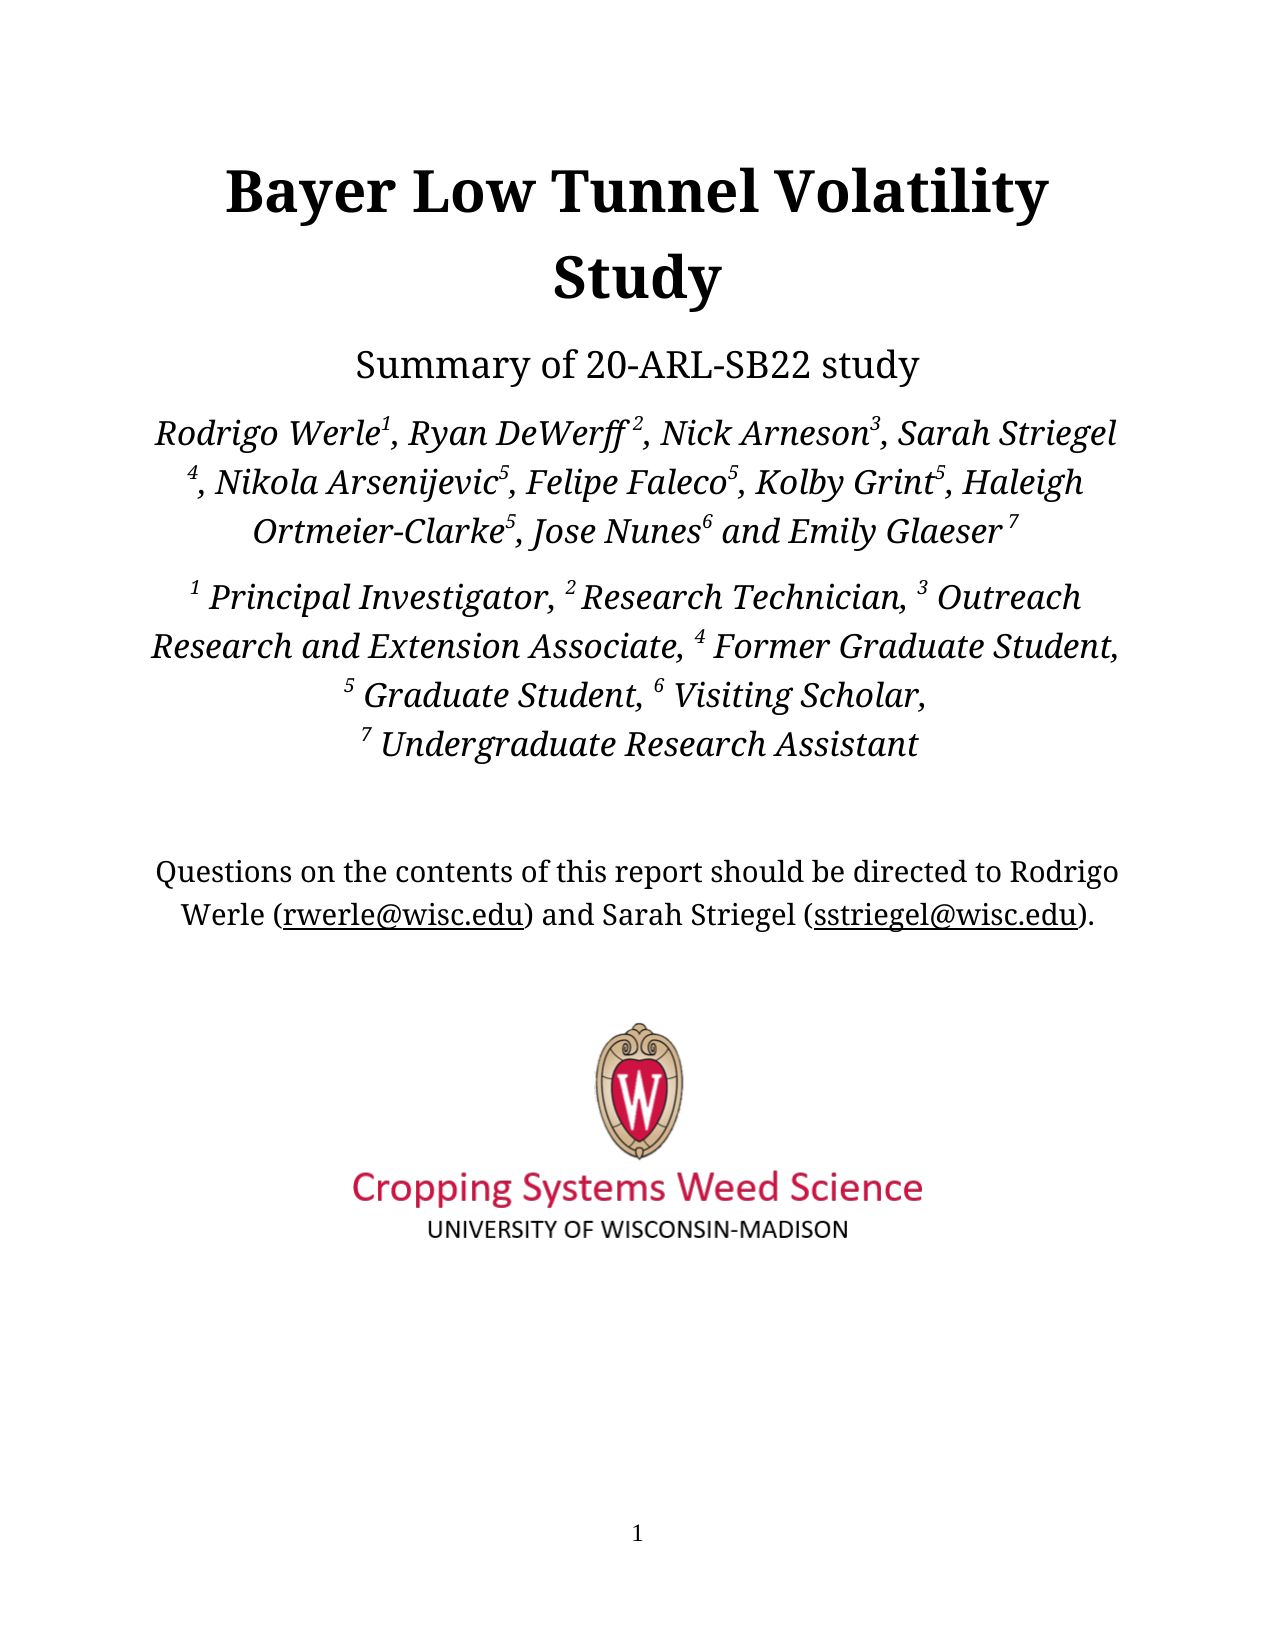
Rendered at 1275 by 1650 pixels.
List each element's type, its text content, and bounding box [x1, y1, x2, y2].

text 7 Undergraduate Research Assistant [150, 721, 1125, 766]
text Summary of 20-ARL-SB22 study [150, 338, 1125, 389]
text Rodrigo Werle1, Ryan DeWerff 2, Nick Arneson3, Sarah Striegel 4, Nikola Arsenijevic5, Felipe Faleco5, Kolby Grint5, Haleigh Ortmeier-Clarke5, Jose Nunes6 and Emily Glaeser 7 [150, 410, 1125, 553]
text Questions on the contents of this report should be directed to Rodrigo Werle (rwerle@wisc.edu) and Sarah Striegel (sstriegel@wisc.edu). [150, 852, 1125, 934]
text Bayer Low Tunnel Volatility Study [150, 150, 1125, 315]
text 1 Principal Investigator, 2 Research Technician, 3 Outreach Research and Extension Associate, 4 Former Graduate Student, 5 Graduate Student, 6 Visiting Scholar, [150, 574, 1125, 717]
picture [324, 1019, 951, 1262]
